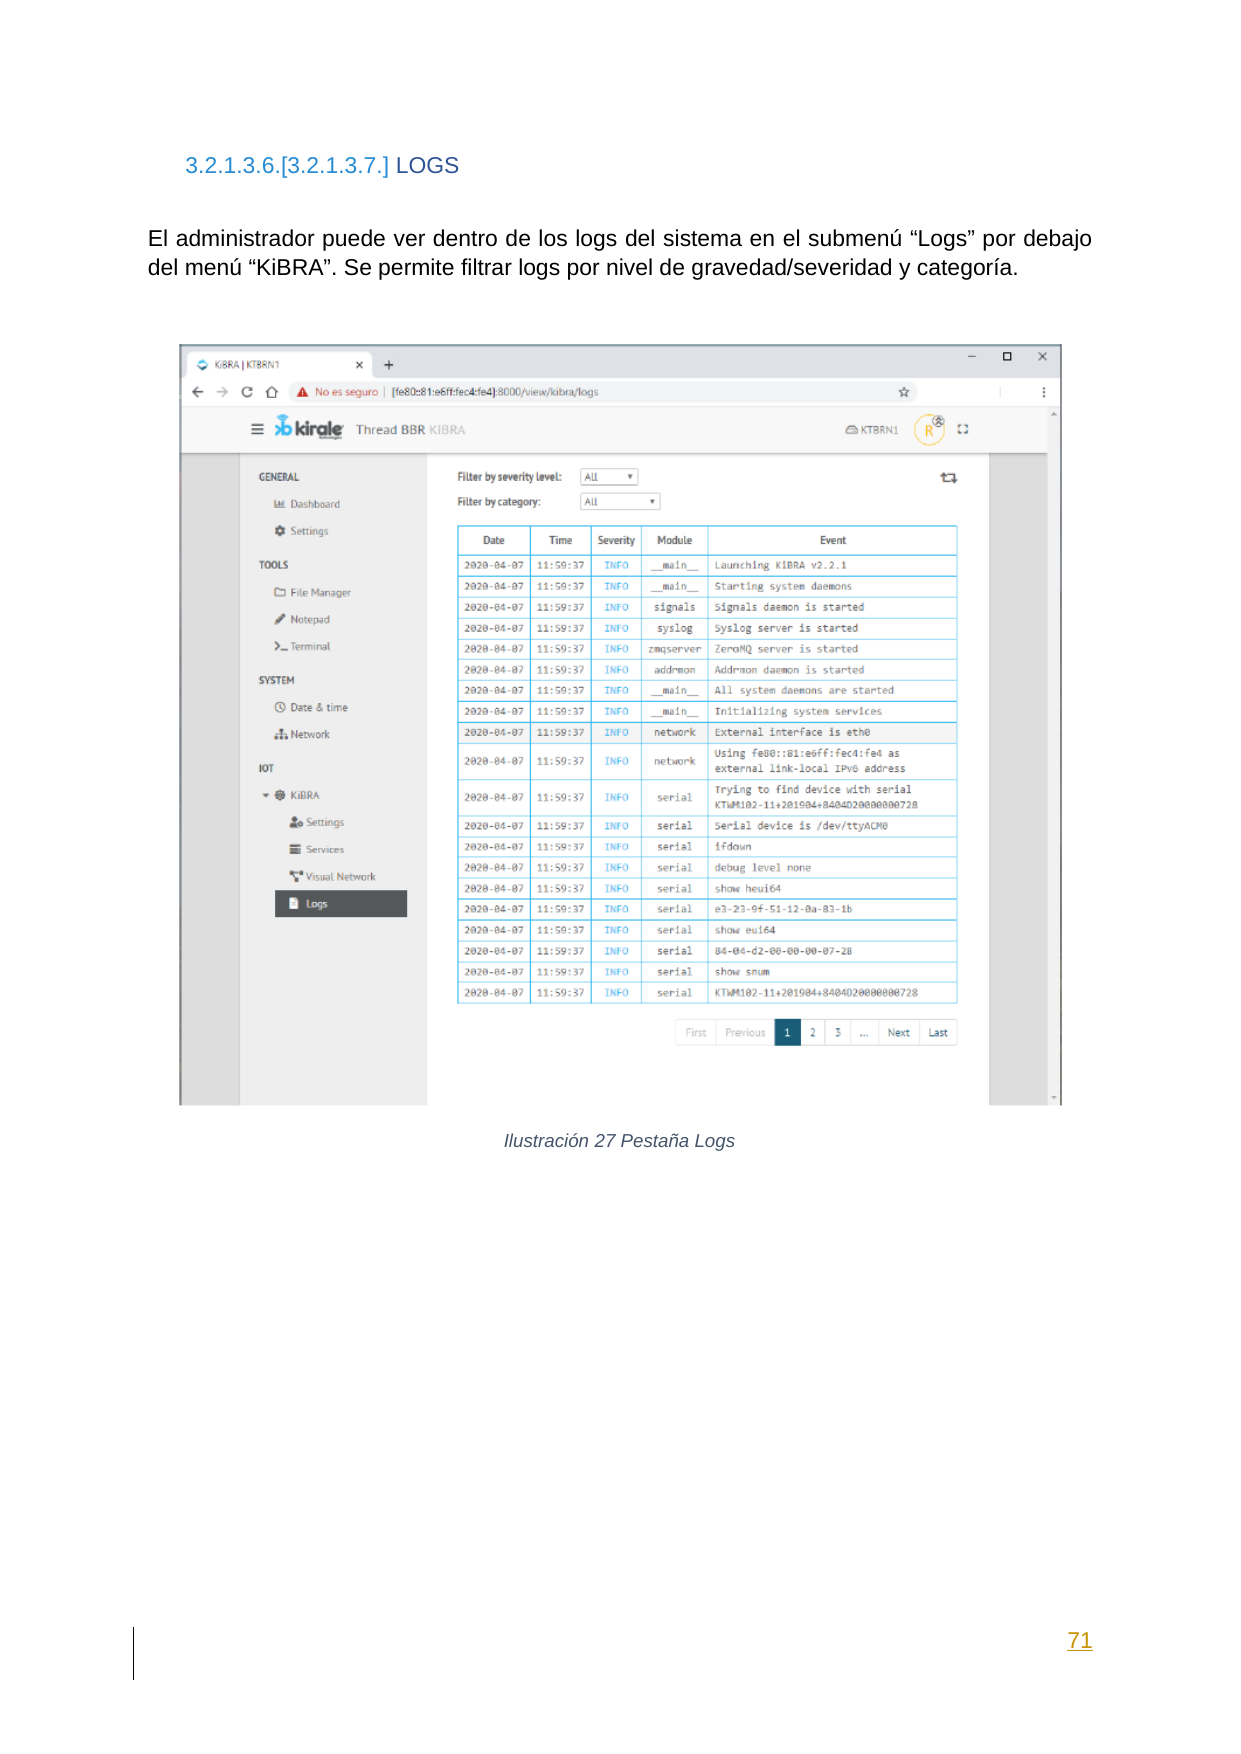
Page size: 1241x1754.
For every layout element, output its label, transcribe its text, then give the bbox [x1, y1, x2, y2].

subtitle LOGS [185, 152, 1092, 178]
text El administrador puede ver dentro de los logs del sistema en el submenú “Logs” por debajo del menú “KiBRA”. Se permite filtrar logs por nivel de gravedad/severidad y categoría. [148, 225, 1092, 280]
picture [177, 344, 1063, 1109]
